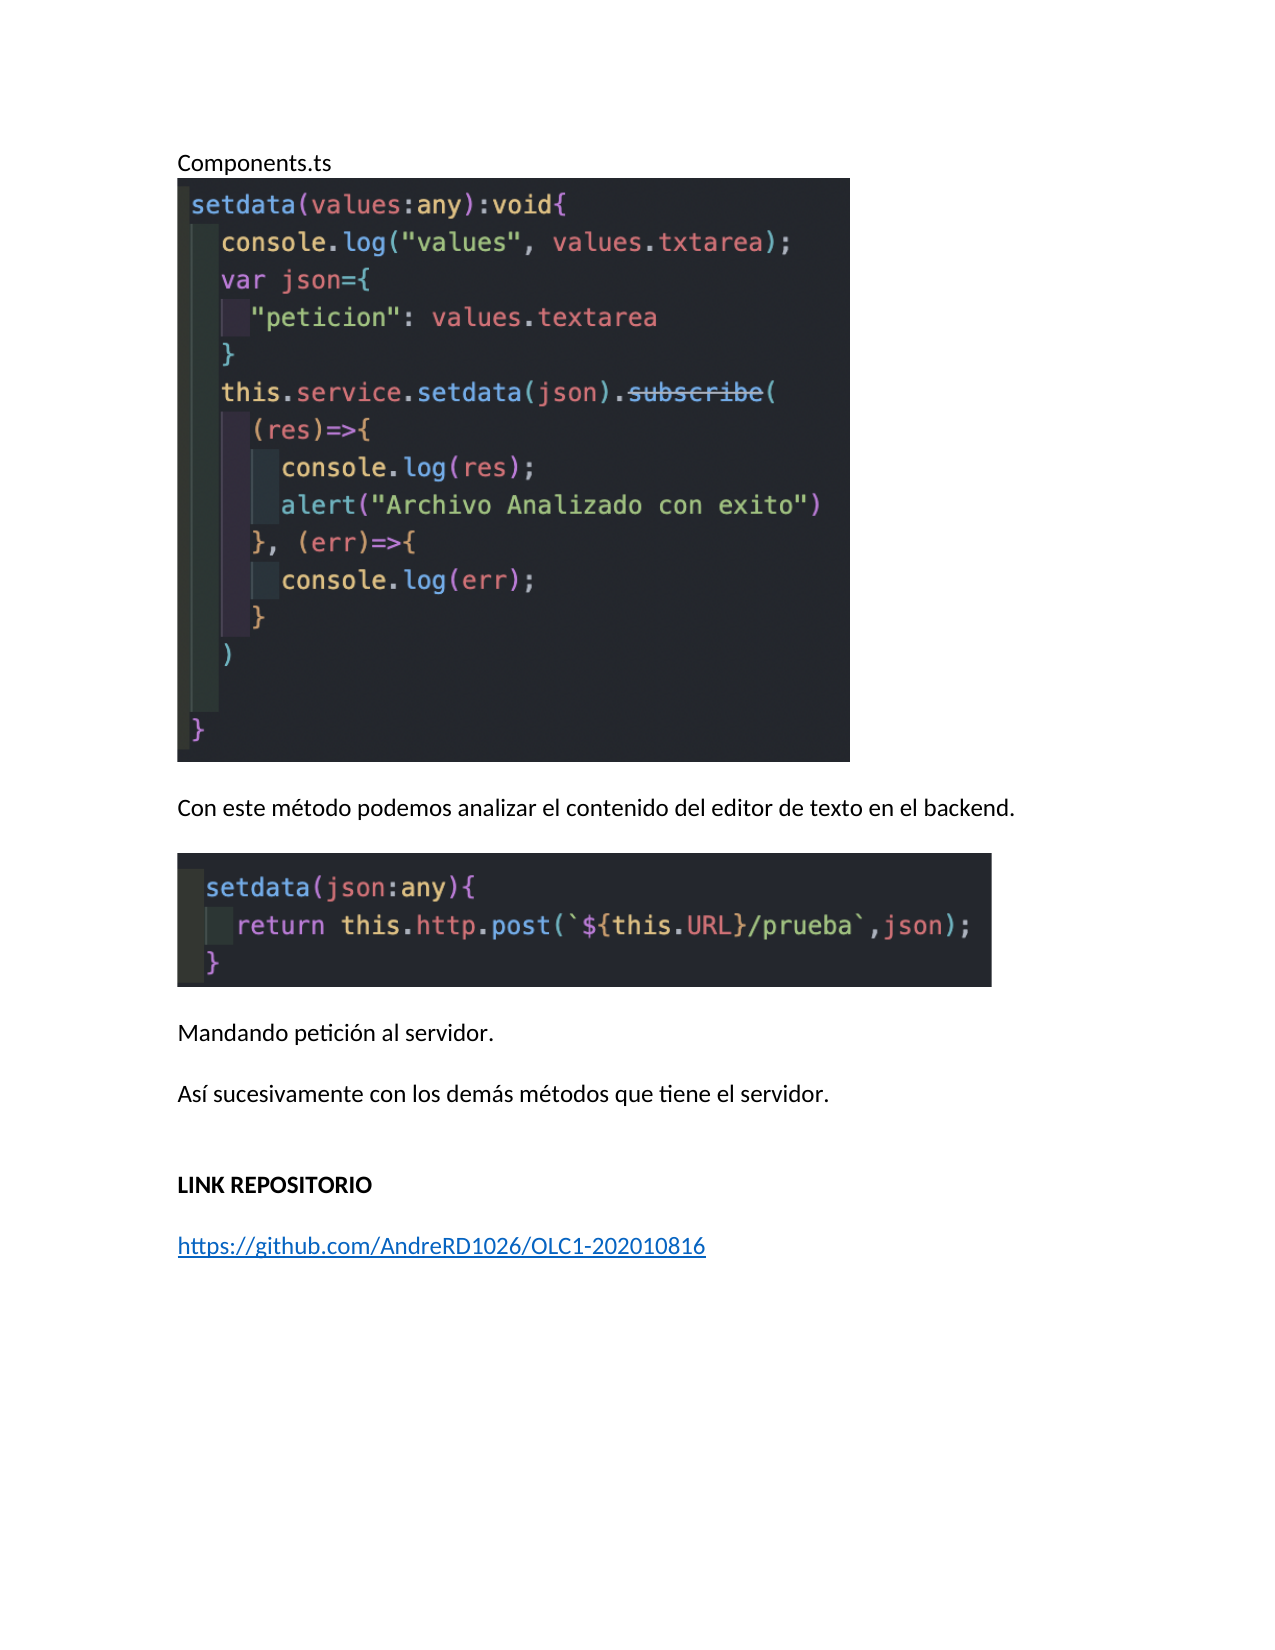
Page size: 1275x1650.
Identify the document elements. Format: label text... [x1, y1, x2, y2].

text https://github.com/AndreRD1026/OLC1-202010816 [177, 1231, 1098, 1261]
text Components.ts [177, 148, 1098, 178]
picture [177, 178, 850, 762]
text Con este método podemos analizar el contenido del editor de texto en el backend. [177, 792, 1098, 822]
text LINK REPOSITORIO [177, 1169, 1098, 1200]
text Así sucesivamente con los demás métodos que tiene el servidor. [177, 1078, 1098, 1108]
text Mandando petición al servidor. [177, 1017, 1098, 1047]
picture [177, 853, 992, 987]
